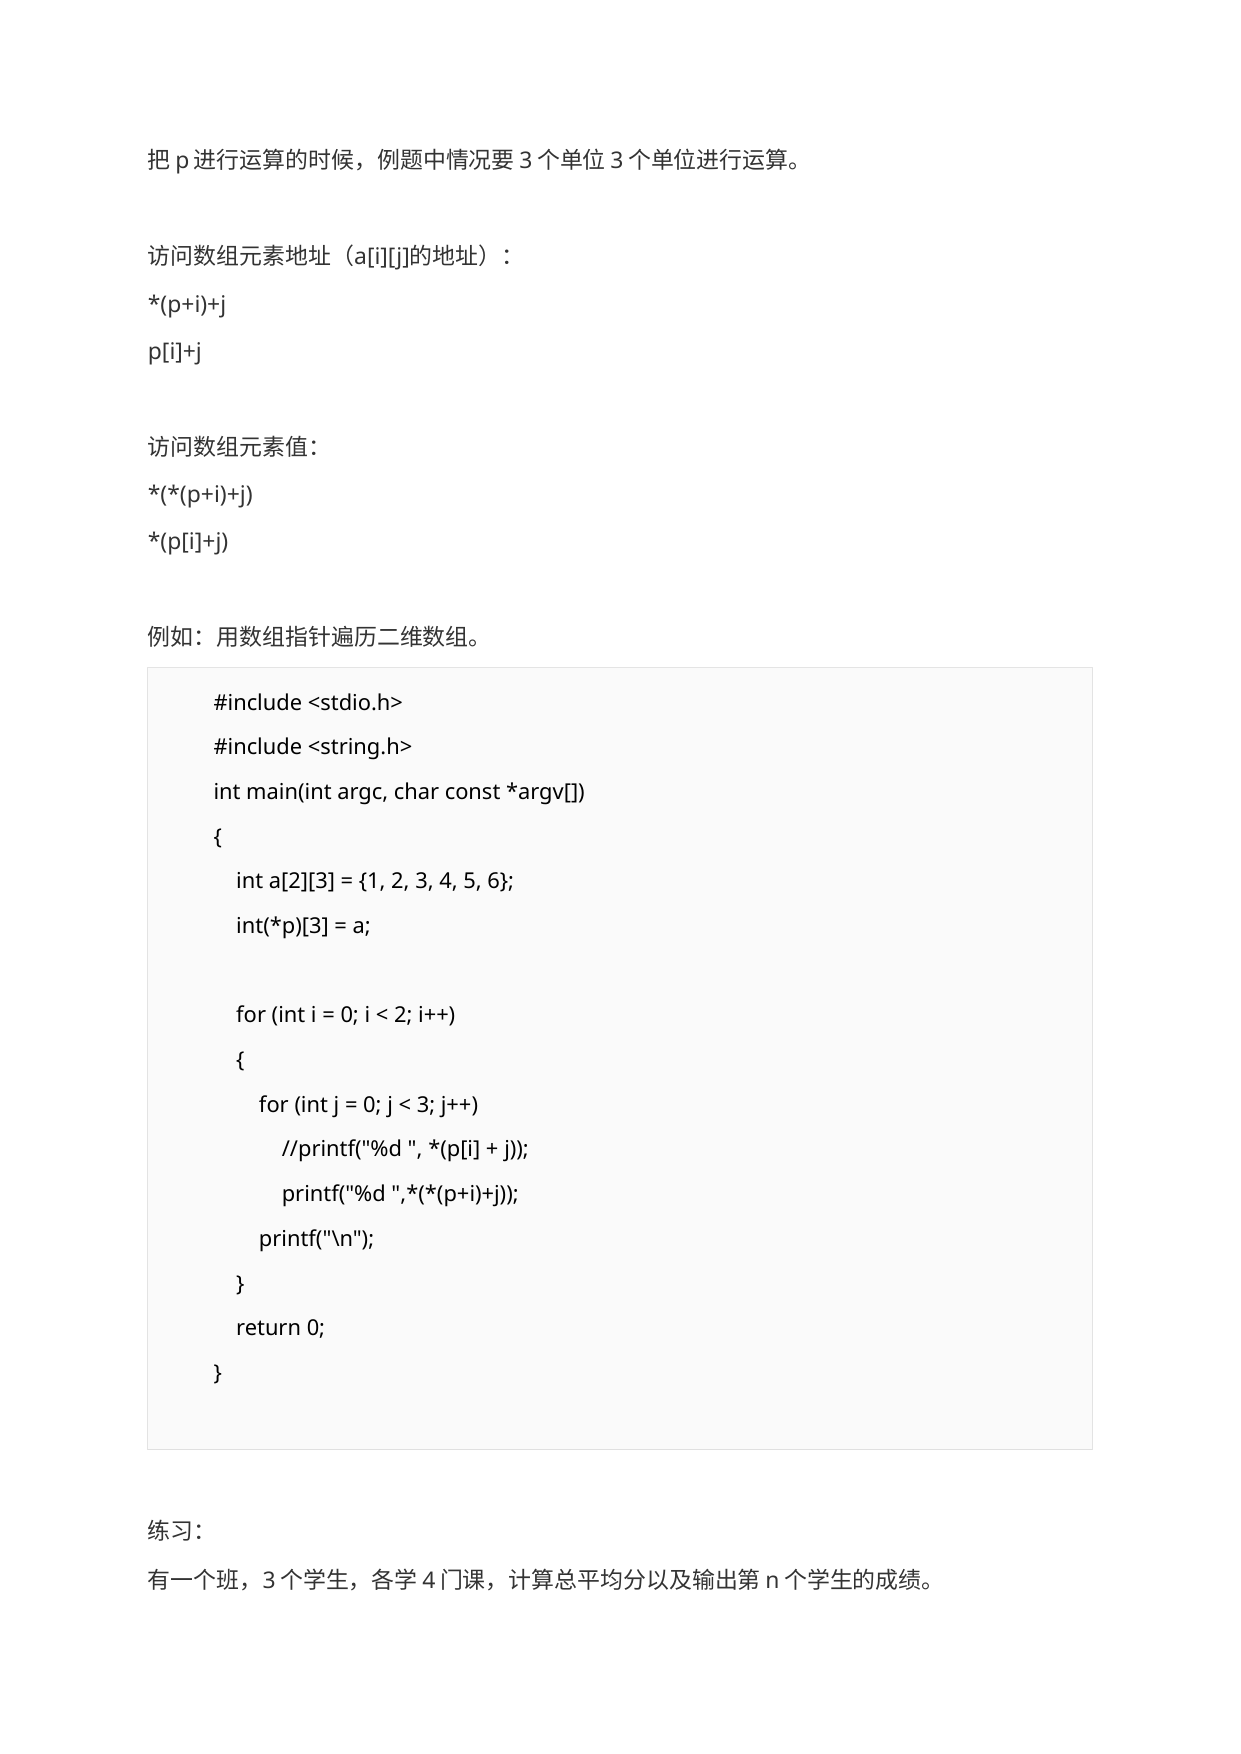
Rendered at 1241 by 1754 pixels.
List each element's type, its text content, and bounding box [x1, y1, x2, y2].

text *(p[i]+j) [148, 525, 1093, 556]
text *(p+i)+j [148, 288, 1093, 319]
text 有一个班，3个学生，各学4门课，计算总平均分以及输出第n个学生的成绩。 [148, 1562, 1093, 1595]
text 例如：用数组指针遍历二维数组。 [148, 618, 1093, 652]
text *(*(p+i)+j) [148, 478, 1093, 509]
text 访问数组元素值： [148, 428, 1093, 462]
text 把p进行运算的时候，例题中情况要3个单位3个单位进行运算。 [148, 142, 1093, 175]
text p[i]+j [148, 335, 1093, 366]
text 访问数组元素地址（a[i][j]的地址）： [148, 238, 1093, 272]
text 练习： [148, 1512, 1093, 1546]
